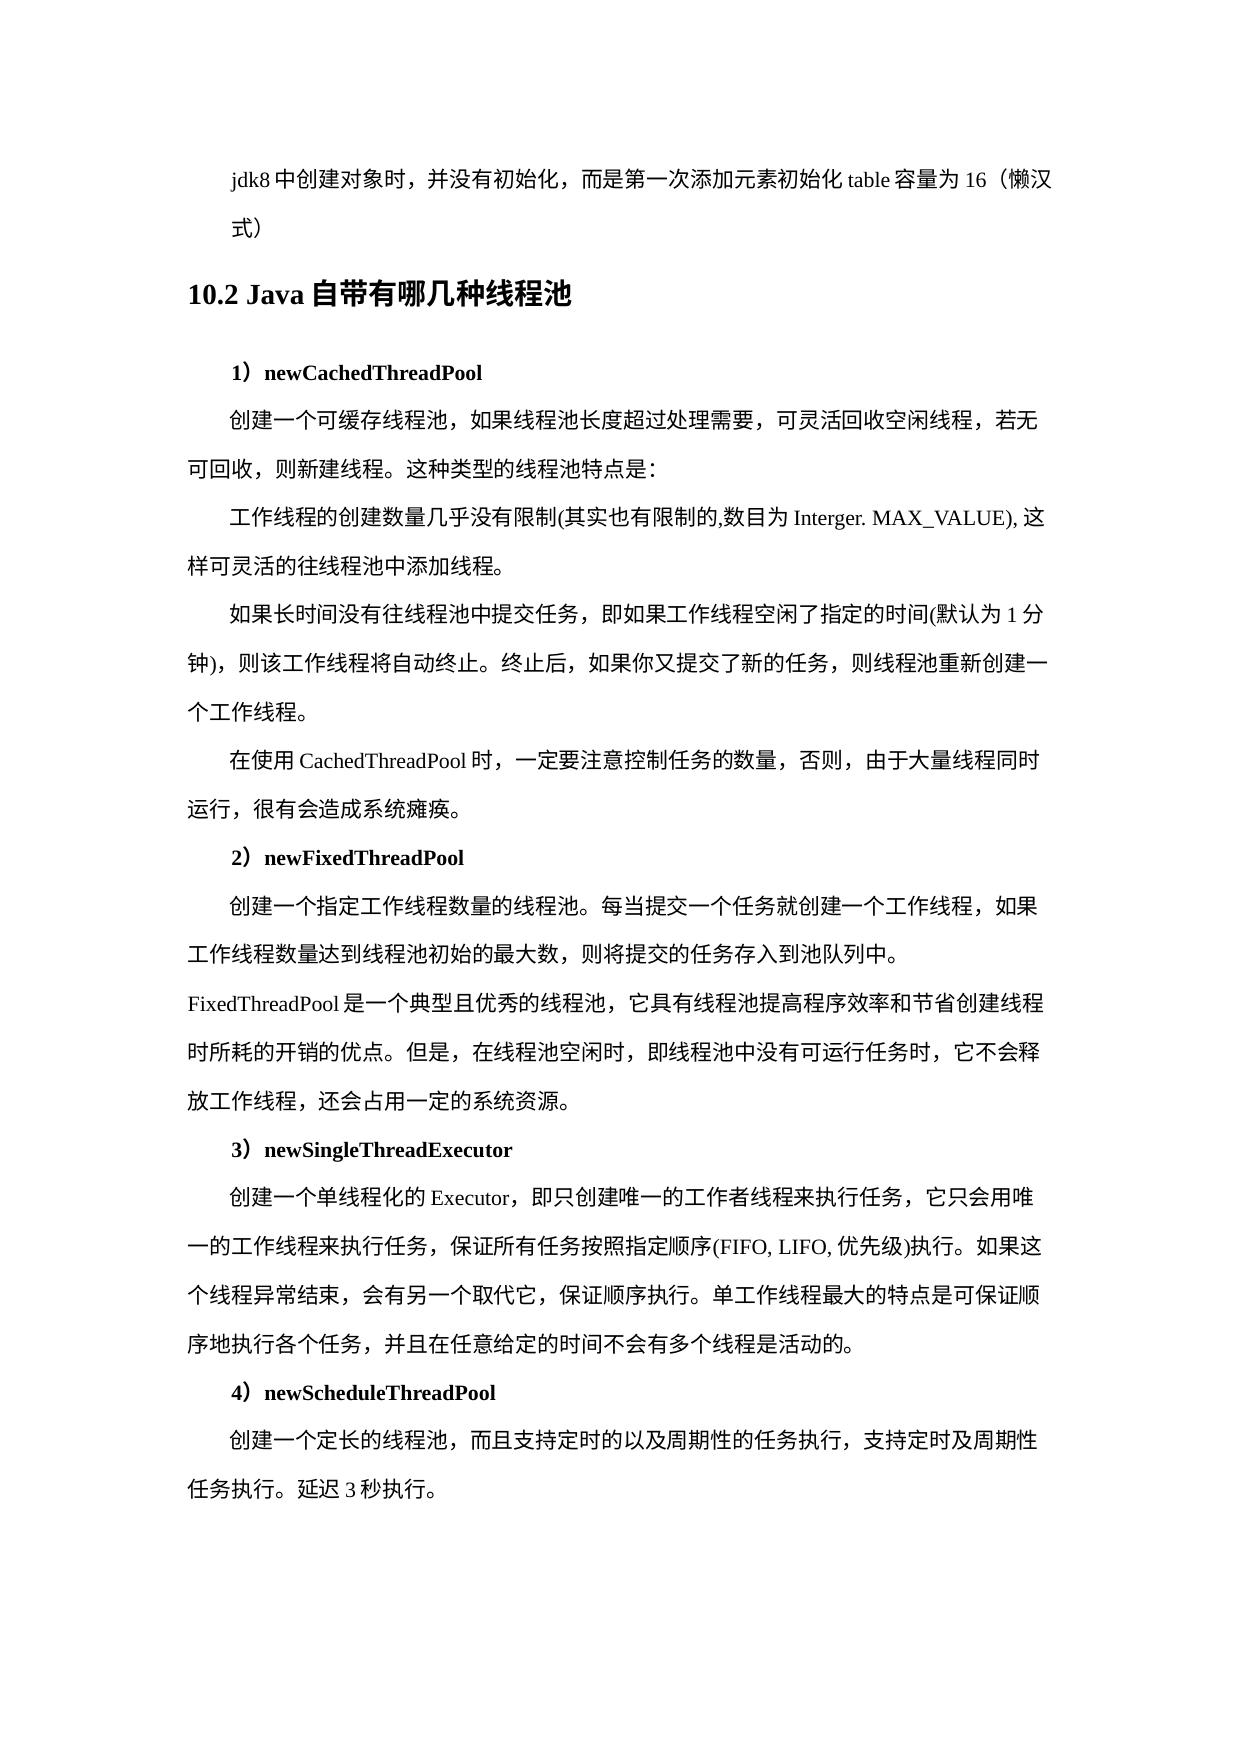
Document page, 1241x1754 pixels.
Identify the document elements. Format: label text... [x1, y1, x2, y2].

text 3）newSingleThreadExecutor [231, 1132, 1053, 1164]
text 4）newScheduleThreadPool [231, 1374, 1053, 1407]
text jdk8中创建对象时，并没有初始化，而是第一次添加元素初始化table容量为16（懒汉式） [231, 162, 1053, 243]
text 如果长时间没有往线程池中提交任务，即如果工作线程空闲了指定的时间(默认为1分钟)，则该工作线程将自动终止。终止后，如果你又提交了新的任务，则线程池重新创建一个工作线程。 [187, 597, 1053, 727]
text 1）newCachedThreadPool [231, 354, 1053, 387]
text 工作线程的创建数量几乎没有限制(其实也有限制的,数目为Interger. MAX_VALUE), 这样可灵活的往线程池中添加线程。 [187, 500, 1053, 581]
text 2）newFixedThreadPool [231, 840, 1053, 872]
text 创建一个单线程化的Executor，即只创建唯一的工作者线程来执行任务，它只会用唯一的工作线程来执行任务，保证所有任务按照指定顺序(FIFO, LIFO, 优先级)执行。如果这个线程异常结束，会有另一个取代它，保证顺序执行。单工作线程最大的特点是可保证顺序地执行各个任务，并且在任意给定的时间不会有多个线程是活动的。 [187, 1180, 1053, 1359]
text 创建一个指定工作线程数量的线程池。每当提交一个任务就创建一个工作线程，如果工作线程数量达到线程池初始的最大数，则将提交的任务存入到池队列中。FixedThreadPool是一个典型且优秀的线程池，它具有线程池提高程序效率和节省创建线程时所耗的开销的优点。但是，在线程池空闲时，即线程池中没有可运行任务时，它不会释放工作线程，还会占用一定的系统资源。 [187, 888, 1053, 1116]
text 创建一个定长的线程池，而且支持定时的以及周期性的任务执行，支持定时及周期性任务执行。延迟3秒执行。 [187, 1423, 1053, 1504]
text 创建一个可缓存线程池，如果线程池长度超过处理需要，可灵活回收空闲线程，若无可回收，则新建线程。这种类型的线程池特点是： [187, 403, 1053, 484]
text 在使用CachedThreadPool时，一定要注意控制任务的数量，否则，由于大量线程同时运行，很有会造成系统瘫痪。 [187, 743, 1053, 824]
subtitle 10.2 Java自带有哪几种线程池 [187, 259, 1053, 324]
